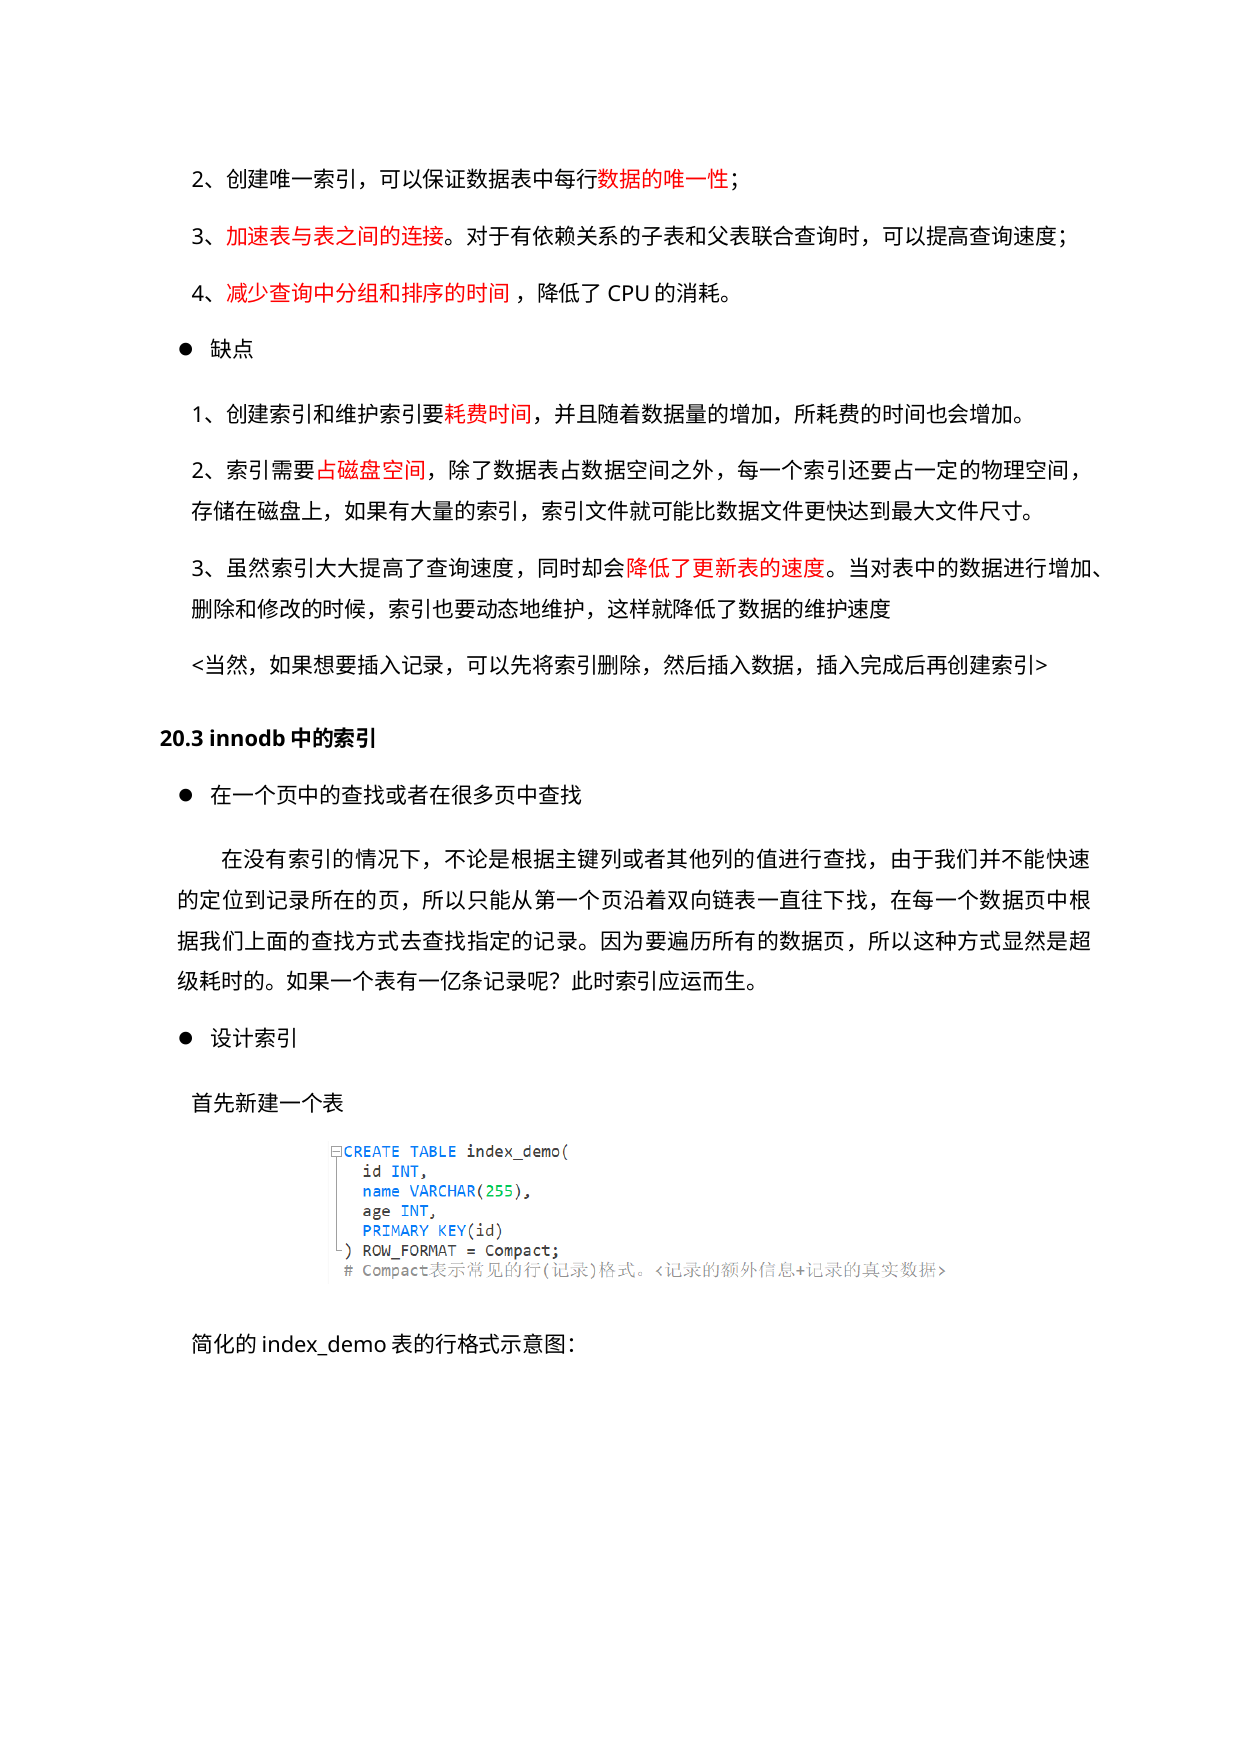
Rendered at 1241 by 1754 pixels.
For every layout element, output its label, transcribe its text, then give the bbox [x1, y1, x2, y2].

text 2、索引需要占磁盘空间，除了数据表占数据空间之外，每一个索引还要占一定的物理空间，存储在磁盘上，如果有大量的索引，索引文件就可能比数据文件更快达到最大文件尺寸。 [191, 453, 1092, 526]
picture [327, 1141, 957, 1284]
subtitle 在一个页中的查找或者在很多页中查找 [177, 777, 1092, 810]
text 2、创建唯一索引，可以保证数据表中每行数据的唯一性； [148, 162, 1092, 194]
text 首先新建一个表 [148, 1085, 1092, 1118]
text <当然，如果想要插入记录，可以先将索引删除，然后插入数据，插入完成后再创建索引> [148, 648, 1092, 680]
text 4、减少查询中分组和排序的时间 ，降低了CPU的消耗。 [148, 275, 1092, 308]
text 1、创建索引和维护索引要耗费时间，并且随着数据量的增加，所耗费的时间也会增加。 [148, 397, 1092, 429]
text 3、加速表与表之间的连接。对于有依赖关系的子表和父表联合查询时，可以提高查询速度； [148, 219, 1092, 251]
text 简化的index_demo表的行格式示意图： [148, 1327, 1092, 1360]
text 3、虽然索引大大提高了查询速度，同时却会降低了更新表的速度。当对表中的数据进行增加、删除和修改的时候，索引也要动态地维护，这样就降低了数据的维护速度 [191, 551, 1092, 624]
subtitle innodb中的索引 [159, 721, 1092, 753]
subtitle 缺点 [177, 332, 1092, 364]
text 在没有索引的情况下，不论是根据主键列或者其他列的值进行查找，由于我们并不能快速的定位到记录所在的页，所以只能从第一个页沿着双向链表一直往下找，在每一个数据页中根据我们上面的查找方式去查找指定的记录。因为要遍历所有的数据页，所以这种方式显然是超级耗时的。如果一个表有一亿条记录呢？此时索引应运而生。 [177, 842, 1092, 996]
subtitle 设计索引 [177, 1021, 1092, 1053]
